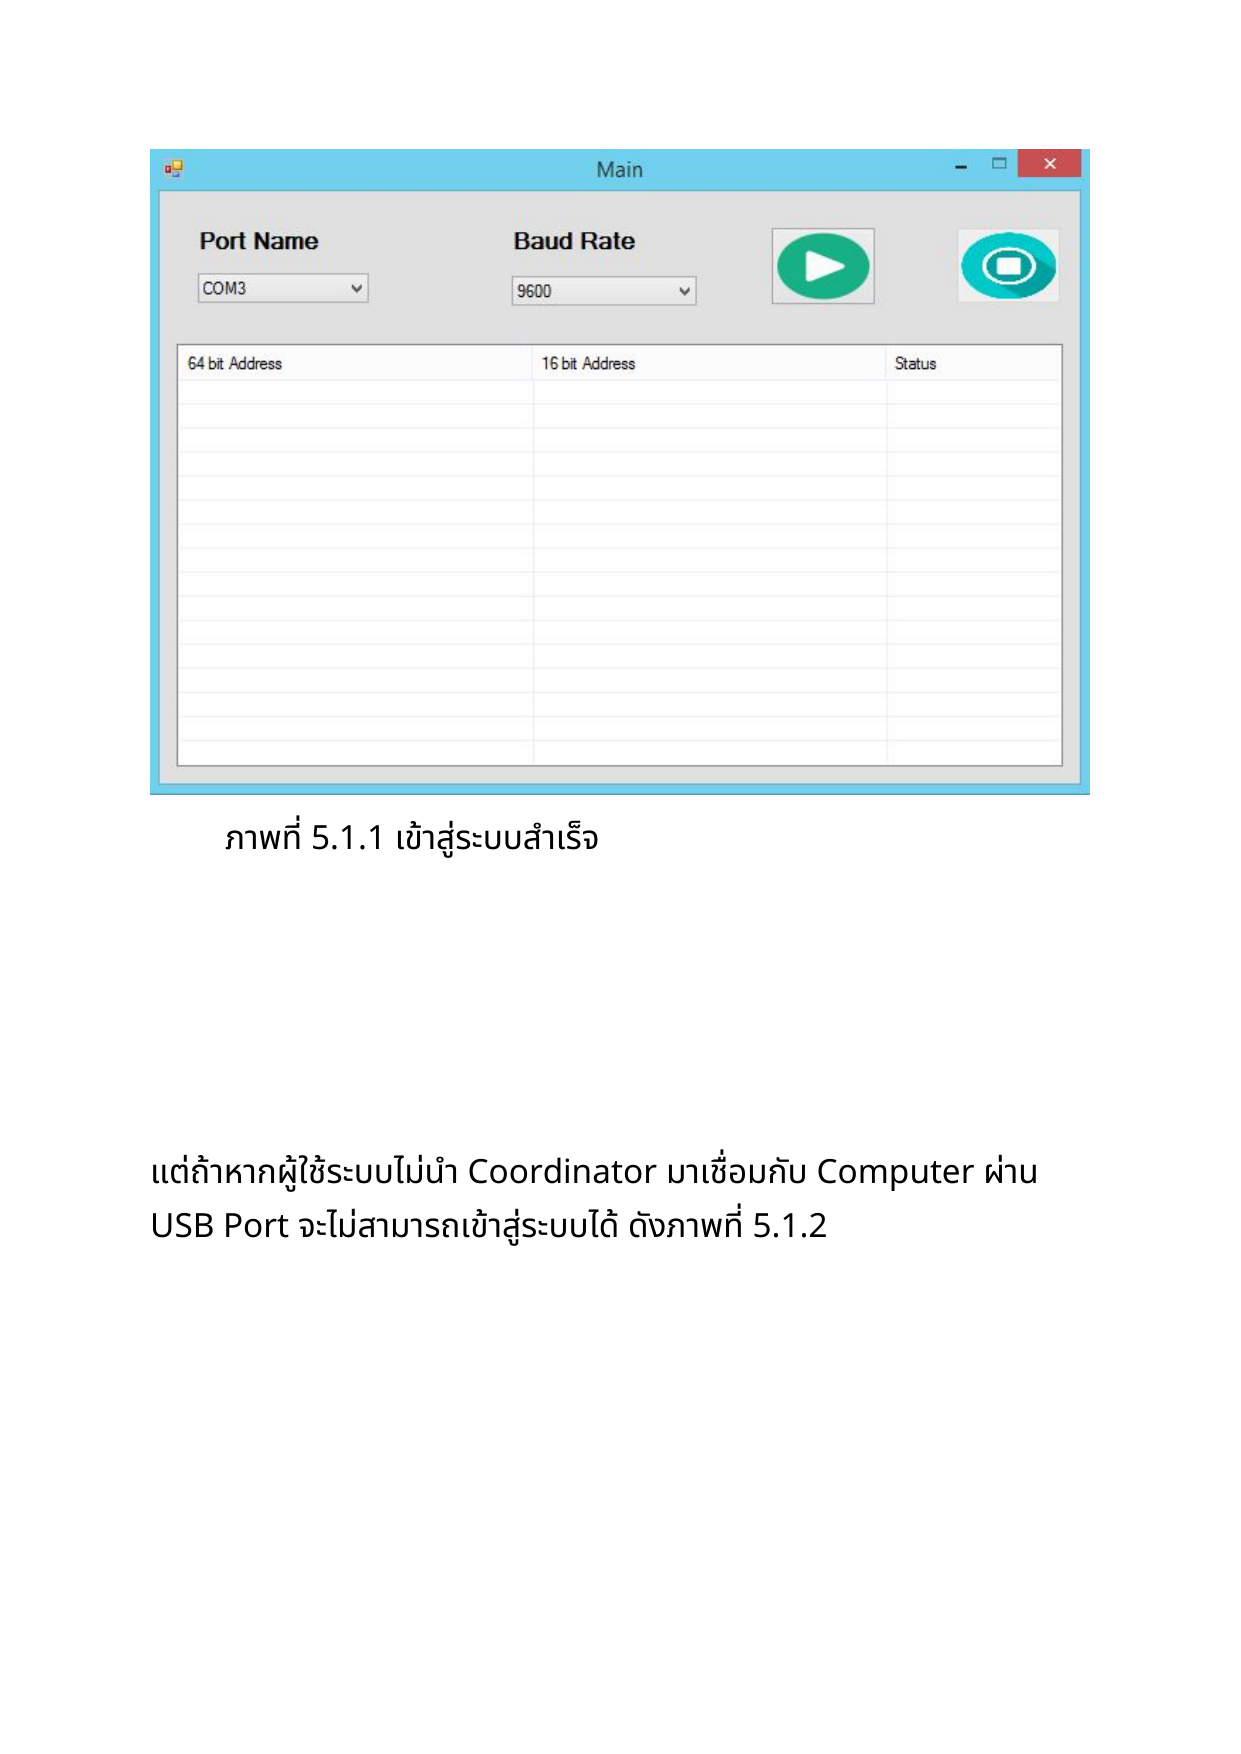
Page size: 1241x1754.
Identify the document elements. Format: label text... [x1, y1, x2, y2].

text แต่ถ้าหากผู้ใช้ระบบไม่นำ Coordinator มาเชื่อมกับ Computer ผ่าน USB Port จะไม่สามารถเข้าสู่ระบบได้ ดังภาพที่ 5.1.2 [150, 1147, 1090, 1253]
picture [150, 149, 1090, 795]
text ภาพที่ 5.1.1 เข้าสู่ระบบสำเร็จ [150, 814, 1090, 864]
